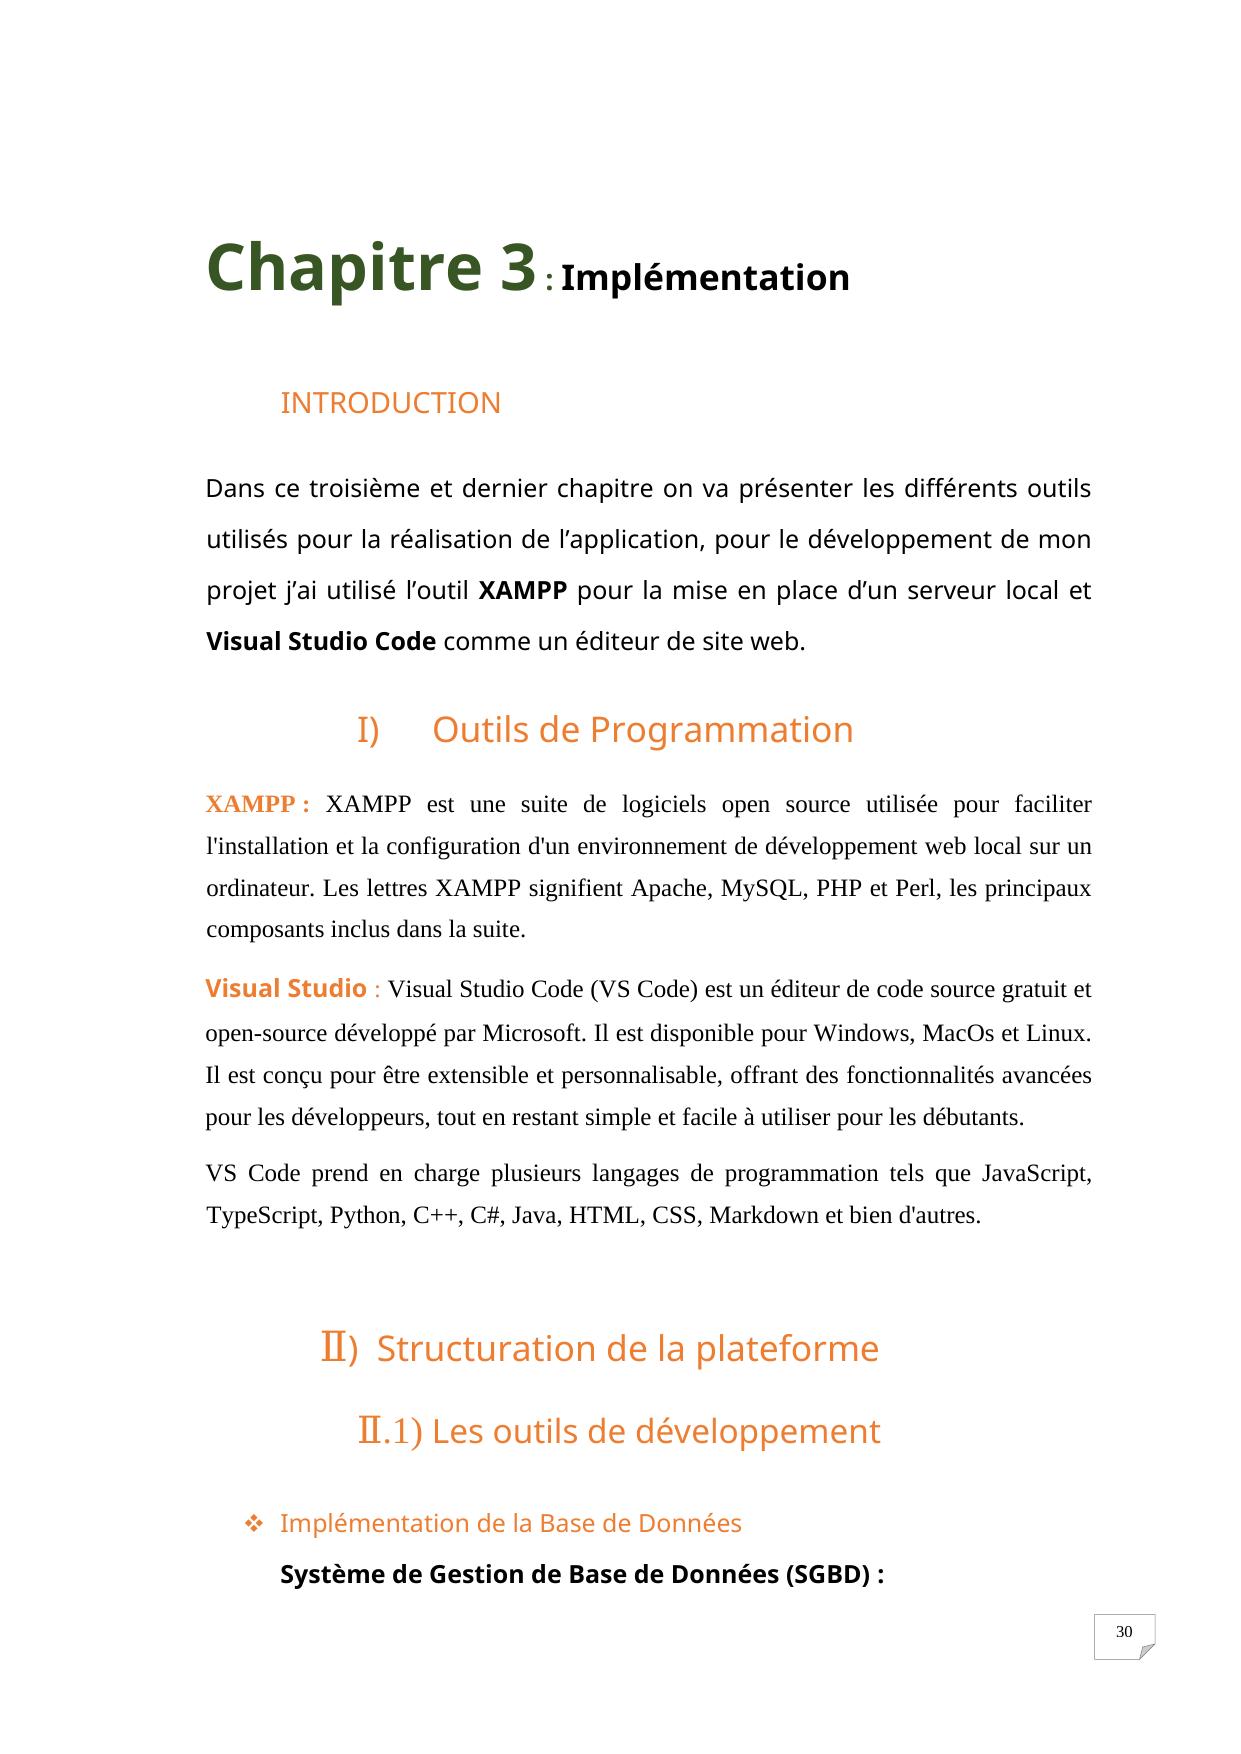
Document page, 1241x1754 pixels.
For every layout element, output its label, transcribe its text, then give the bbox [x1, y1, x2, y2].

list Outils de Programmation [357, 704, 1093, 752]
text Dans ce troisième et dernier chapitre on va présenter les différents outils utilisés pour la réalisation de l’application, pour le développement de mon projet j’ai utilisé l’outil XAMPP pour la mise en place d’un serveur local et Visual Studio Code comme un éditeur de site web. [205, 471, 1093, 658]
list Implémentation de la Base de Données [243, 1505, 1093, 1539]
text Visual Studio : Visual Studio Code (VS Code) est un éditeur de code source gratuit et open-source développé par Microsoft. Il est disponible pour Windows, MacOs et Linux. Il est conçu pour être extensible et personnalisable, offrant des fonctionnalités avancées pour les développeurs, tout en restant simple et facile à utiliser pour les débutants. [205, 971, 1093, 1130]
text VS Code prend en charge plusieurs langages de programmation tels que JavaScript, TypeScript, Python, C++, C#, Java, HTML, CSS, Markdown et bien d'autres. [205, 1158, 1093, 1228]
text Ⅱ.1) Les outils de développement [432, 1408, 1093, 1453]
text XAMPP : XAMPP est une suite de logiciels open source utilisée pour faciliter l'installation et la configuration d'un environnement de développement web local sur un ordinateur. Les lettres XAMPP signifient Apache, MySQL, PHP et Perl, les principaux composants inclus dans la suite. [205, 789, 1093, 943]
text INTRODUCTION [206, 382, 1093, 422]
text Ⅱ.1) Les outils de développement [357, 1408, 423, 1453]
text Chapitre 3 : Implémentation [205, 221, 1093, 309]
list Ⅱ) Structuration de la plateforme [319, 1322, 1093, 1372]
list Système de Gestion de Base de Données (SGBD) : [280, 1556, 1093, 1591]
